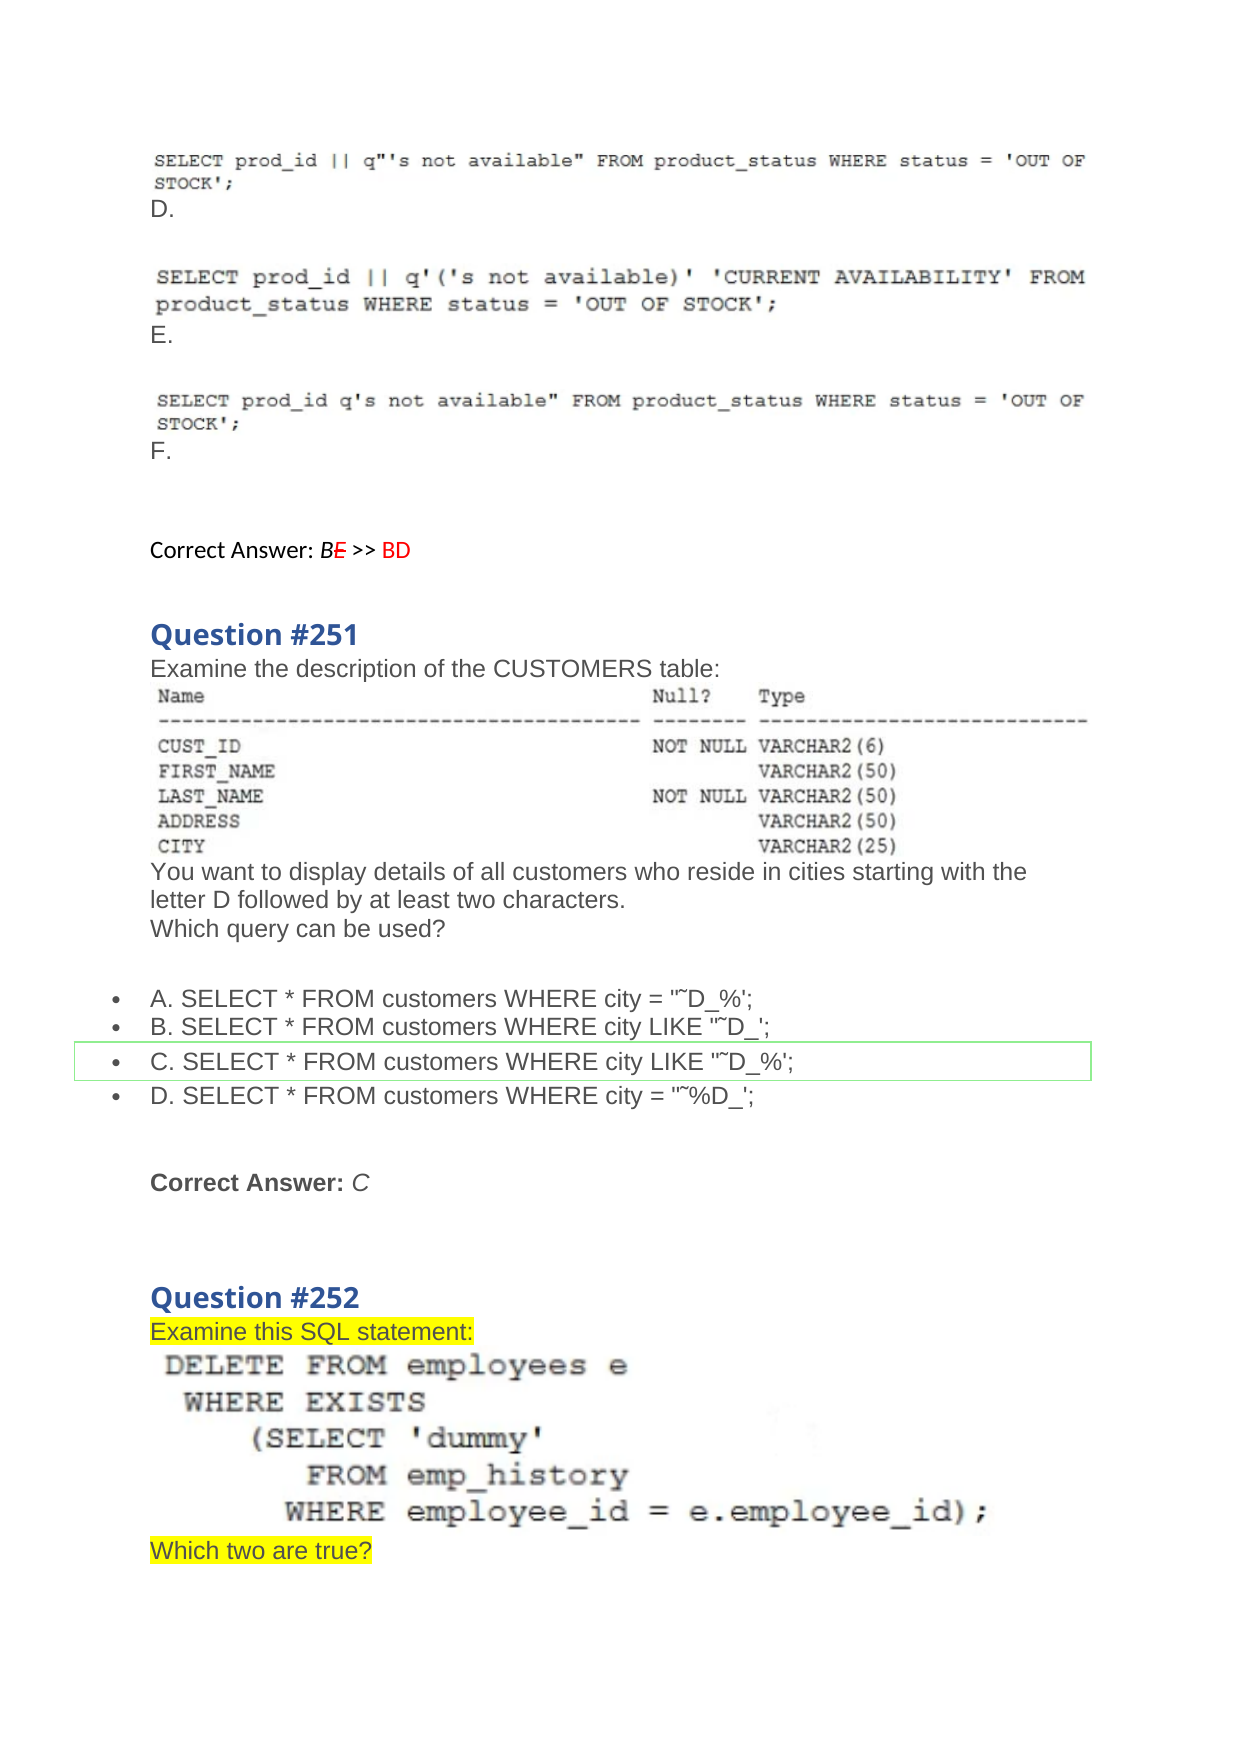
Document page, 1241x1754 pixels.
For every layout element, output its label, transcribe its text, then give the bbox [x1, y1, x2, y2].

text F. [150, 436, 1090, 464]
picture [150, 263, 1090, 320]
list A. SELECT * FROM customers WHERE city = "˜D_%'; [112, 983, 1090, 1012]
text D. [150, 195, 1090, 223]
subtitle Question #252 [150, 1277, 1090, 1317]
text Examine the description of the CUSTOMERS table: You want to display details of all customers who reside in cities starting with the letter D followed by at least two characters. Which query can be used? [150, 857, 1090, 943]
text E. [150, 320, 1090, 349]
picture [150, 682, 1090, 857]
subtitle Question #251 [150, 614, 1090, 654]
text Examine this SQL statement: Which two are true? [372, 1317, 1090, 1564]
picture [150, 389, 1090, 436]
text Examine the description of the CUSTOMERS table: You want to display details of all customers who reside in cities starting with the letter D followed by at least two characters. Which query can be used? [150, 654, 1090, 682]
list C. SELECT * FROM customers WHERE city LIKE "˜D_%'; [75, 1043, 1090, 1080]
picture [150, 150, 1090, 195]
picture [150, 1345, 1003, 1536]
list D. SELECT * FROM customers WHERE city = "˜%D_'; [112, 1081, 1090, 1110]
text Correct Answer: C [150, 1168, 1090, 1227]
text Correct Answer: BE >> BD [150, 534, 1090, 564]
list B. SELECT * FROM customers WHERE city LIKE "˜D_'; [112, 1012, 1090, 1041]
